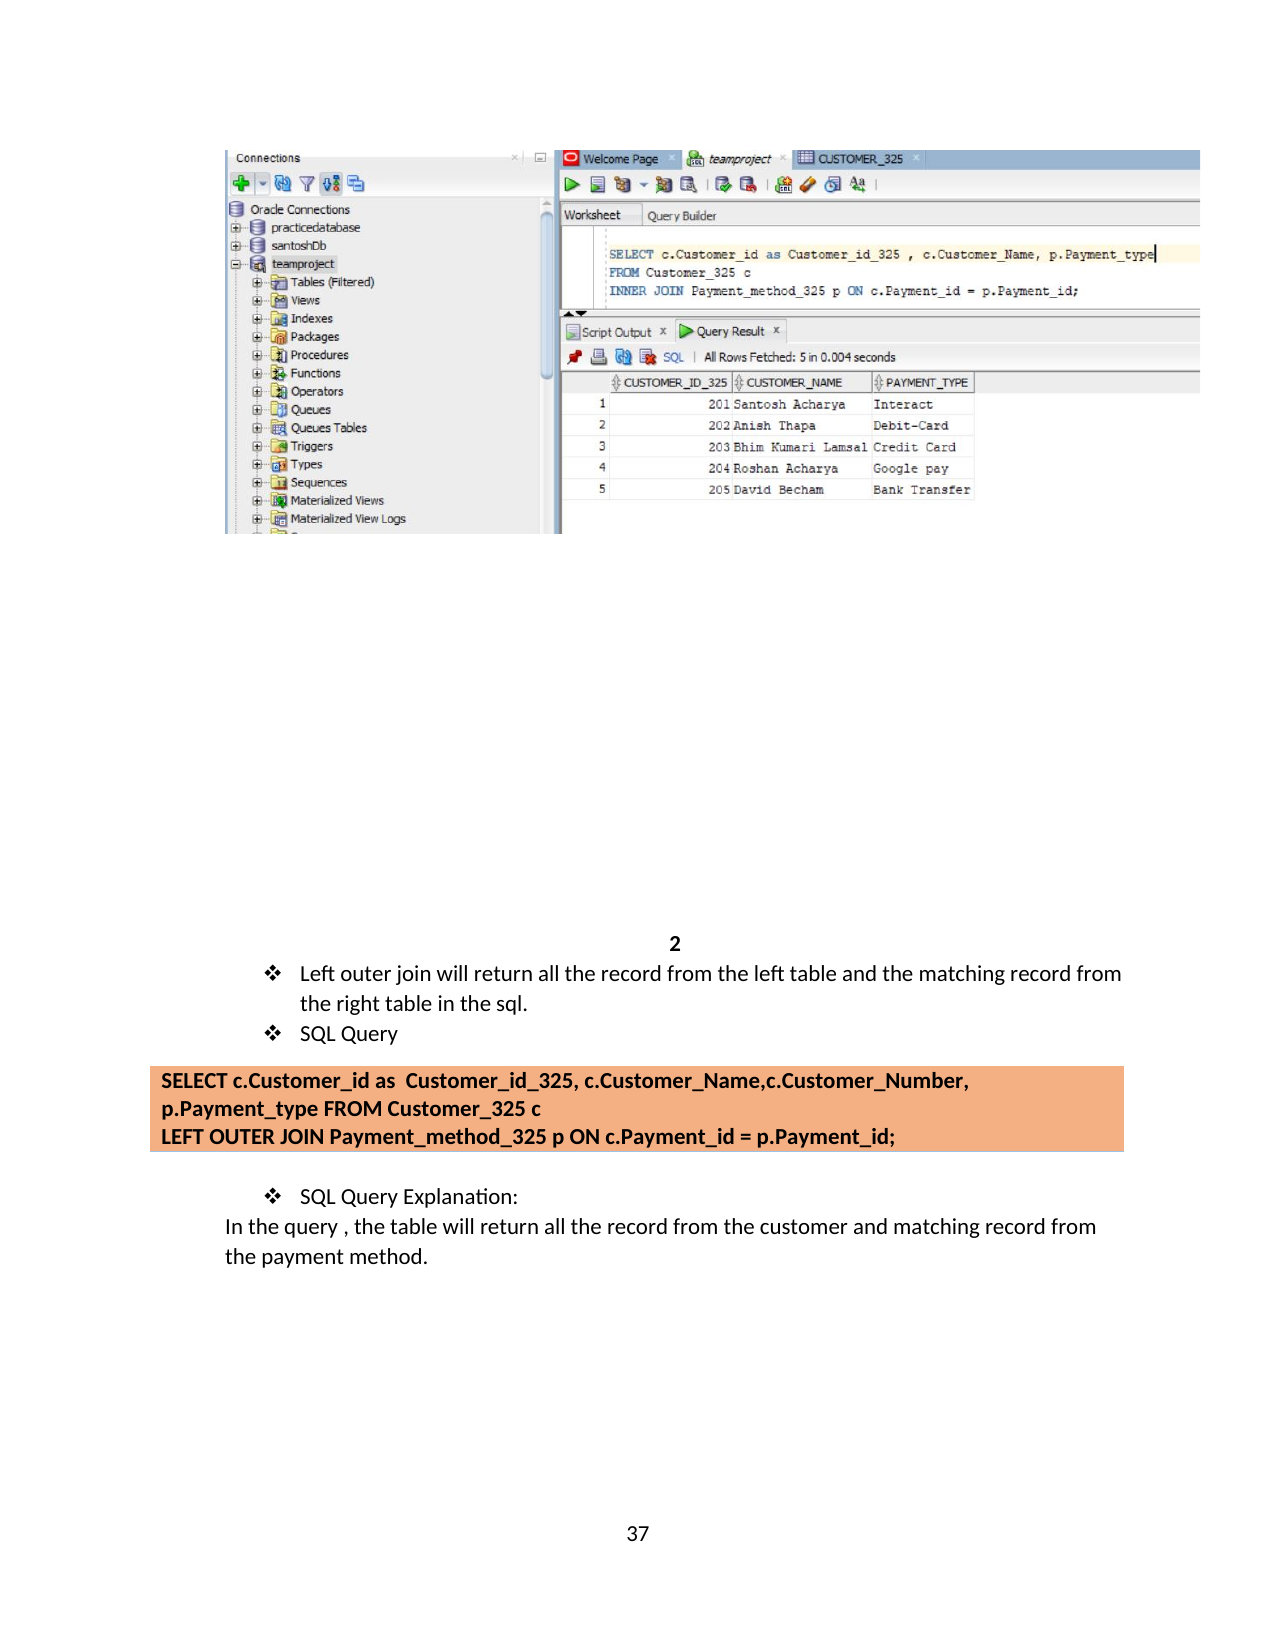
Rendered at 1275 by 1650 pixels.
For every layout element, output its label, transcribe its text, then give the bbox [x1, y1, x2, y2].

picture [225, 150, 1200, 534]
list 2 [225, 929, 1125, 957]
list Left outer join will return all the record from the left table and the matching record from the right table in the sql. [262, 959, 1125, 1017]
list SQL Query Explanation: [262, 1182, 1125, 1210]
list In the query , the table will return all the record from the customer and matching record from the payment method. [225, 1212, 1125, 1270]
list SQL Query [262, 1019, 1125, 1048]
table_header SELECT c.Customer_id as Customer_id_325, c.Customer_Name,c.Customer_Number, p.Payment_type FROM Customer_325 c LEFT OUTER JOIN Payment_method_325 p ON c.Payment_id = p.Payment_id; [150, 1066, 1124, 1151]
